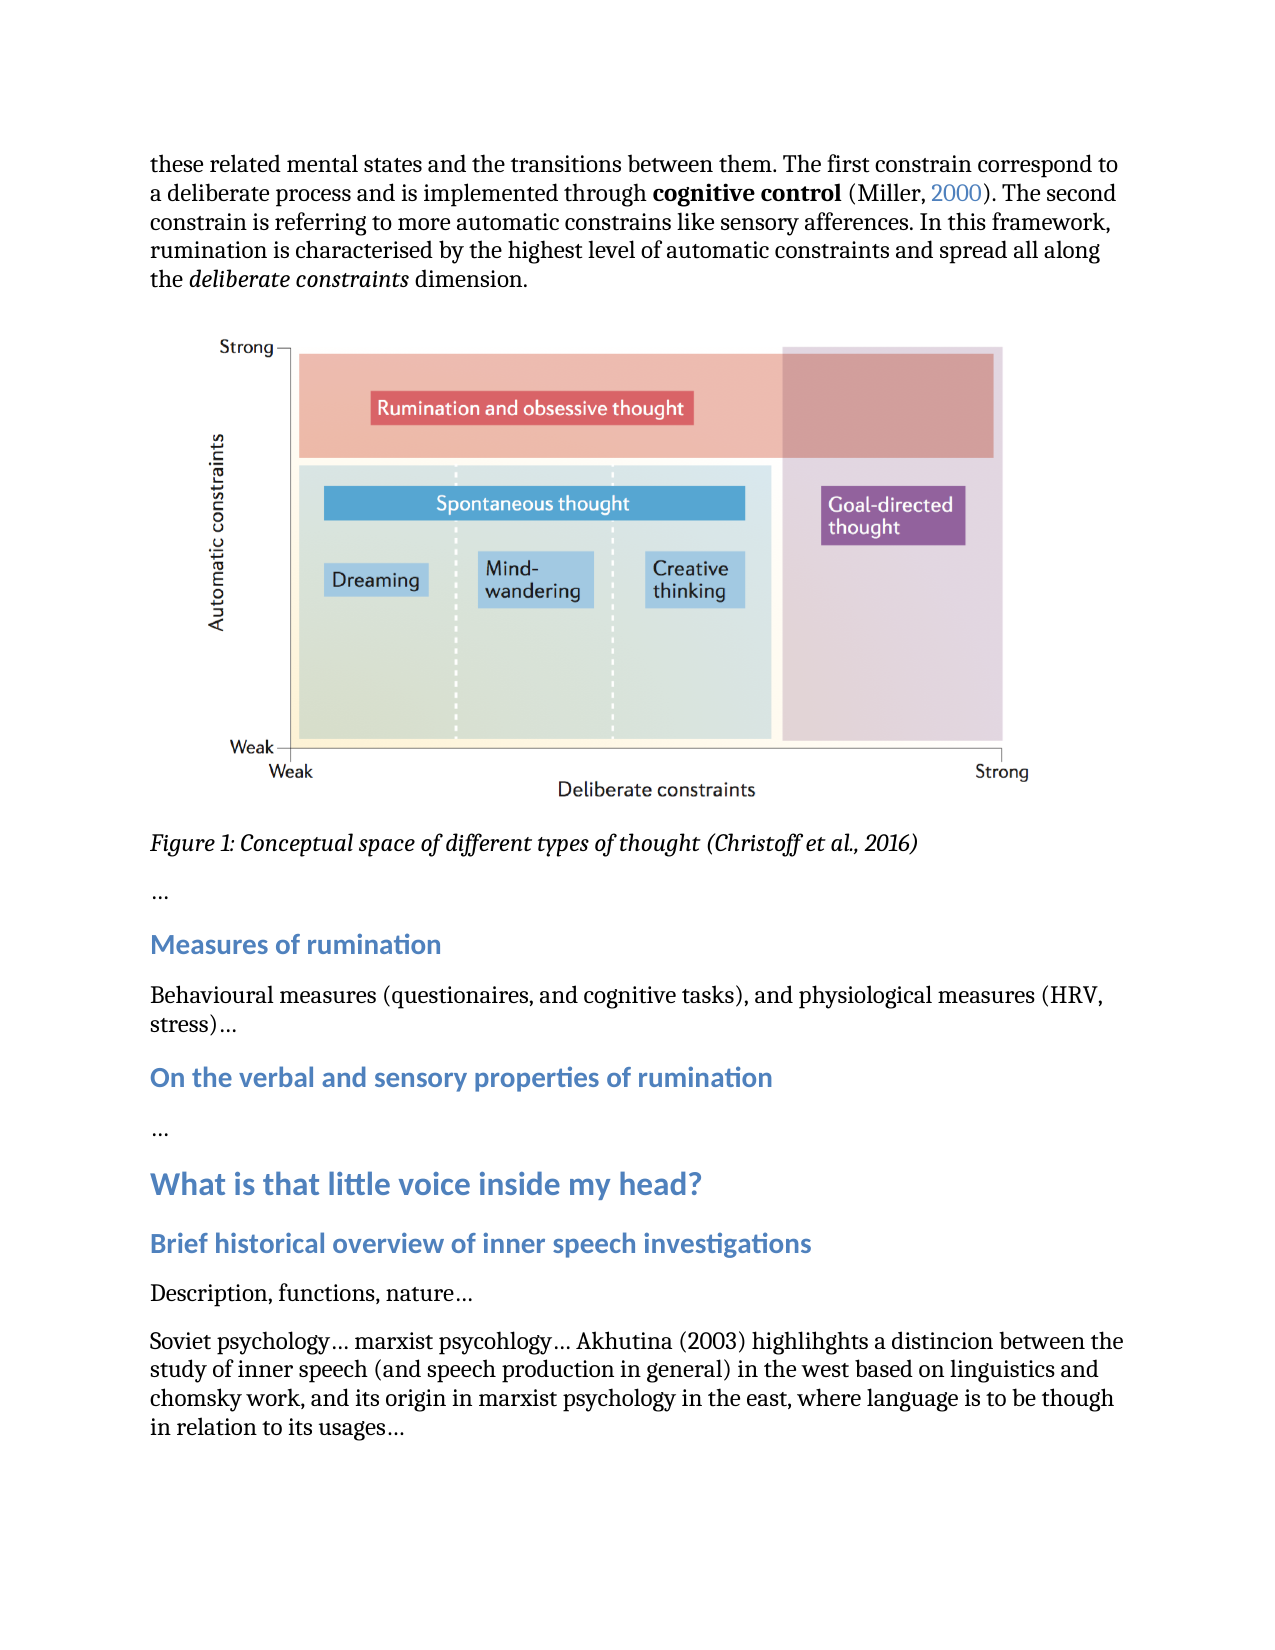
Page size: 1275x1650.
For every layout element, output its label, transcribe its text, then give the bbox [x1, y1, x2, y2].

text Figure 1: Conceptual space of different types of thought (Christoff et al., 2016) [150, 829, 1125, 858]
text Behavioural measures (questionaires, and cognitive tasks), and physiological measures (HRV, stress)… [150, 981, 1125, 1038]
subtitle Measures of rumination [150, 926, 1125, 962]
text … [150, 877, 1125, 906]
subtitle On the verbal and sensory properties of rumination [150, 1059, 1125, 1095]
text Soviet psychology… marxist psycohlogy… Akhutina (2003) highlihghts a distincion between the study of inner speech (and speech production in general) in the west based on linguistics and chomsky work, and its origin in marxist psychology in the east, where language is to be though in relation to its usages… [150, 1327, 1125, 1442]
subtitle Brief historical overview of inner speech investigations [150, 1225, 1125, 1260]
subtitle What is that little voice inside my head? [150, 1163, 1125, 1204]
picture [168, 312, 1044, 809]
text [150, 150, 1125, 294]
text … [150, 1113, 1125, 1142]
text Description, functions, nature… [150, 1279, 1125, 1308]
